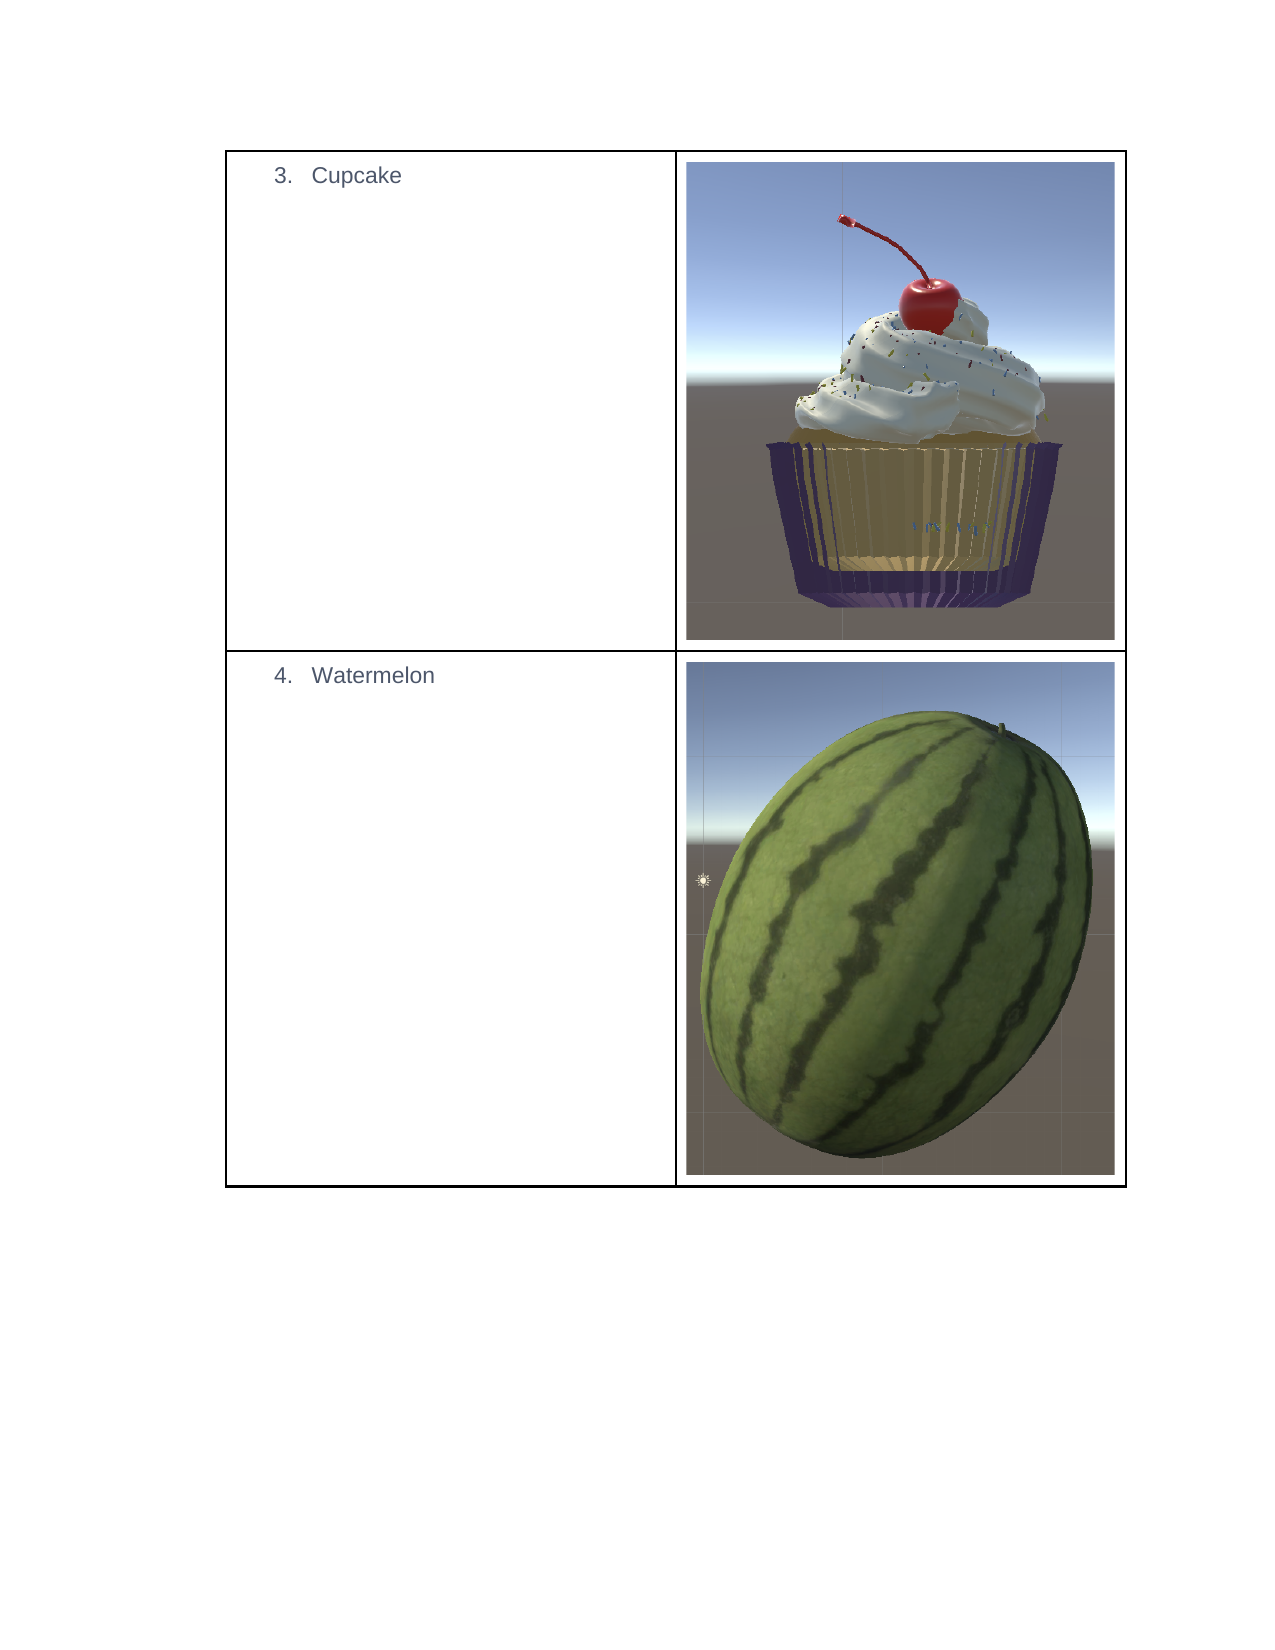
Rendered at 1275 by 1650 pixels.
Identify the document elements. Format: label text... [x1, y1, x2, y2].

table_cell [677, 152, 1125, 650]
table_cell Cupcake [227, 152, 675, 650]
table_cell Watermelon [227, 652, 675, 1185]
table_cell [677, 652, 1125, 1185]
picture [686, 662, 1115, 1175]
picture [686, 162, 1115, 640]
